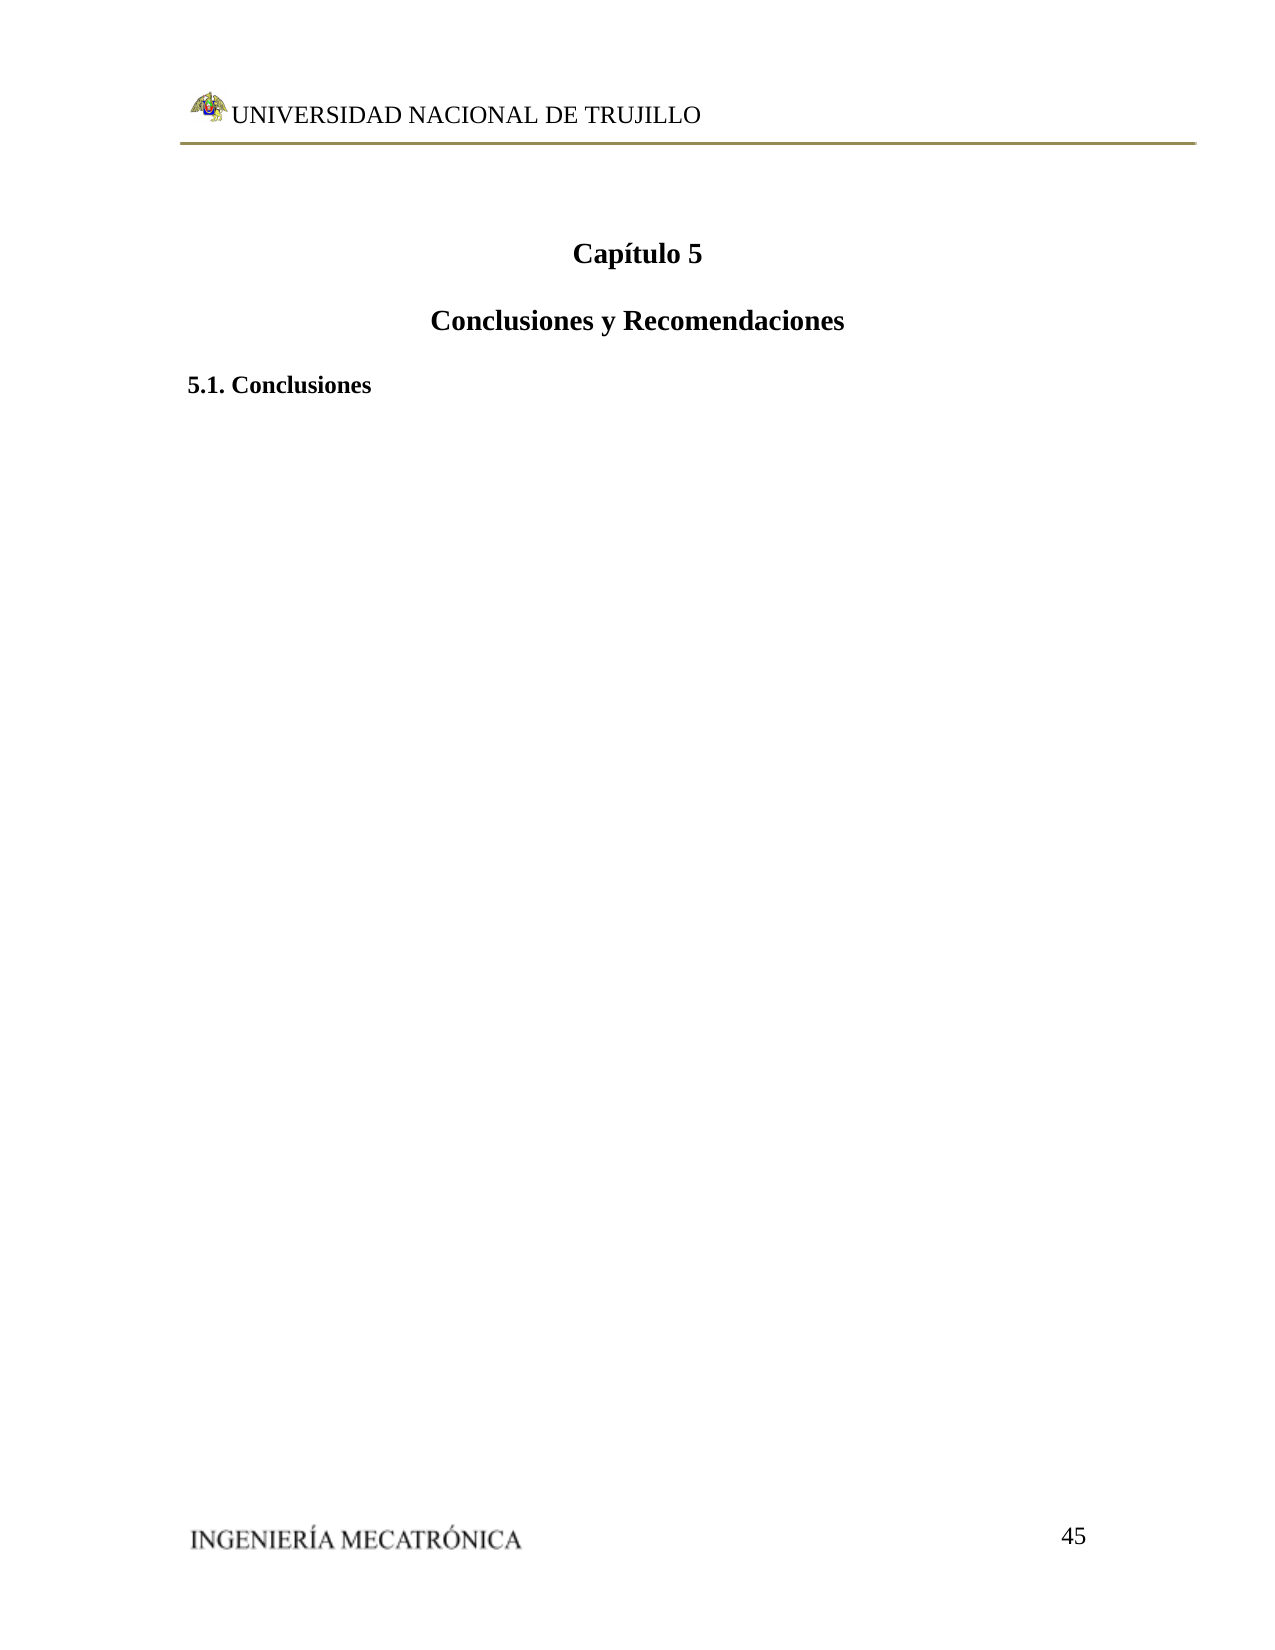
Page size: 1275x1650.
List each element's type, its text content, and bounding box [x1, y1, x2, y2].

subtitle Capítulo 5 Conclusiones y Recomendaciones [430, 236, 847, 337]
picture [176, 1509, 569, 1570]
picture [190, 91, 228, 123]
subtitle Conclusiones [187, 370, 1112, 399]
